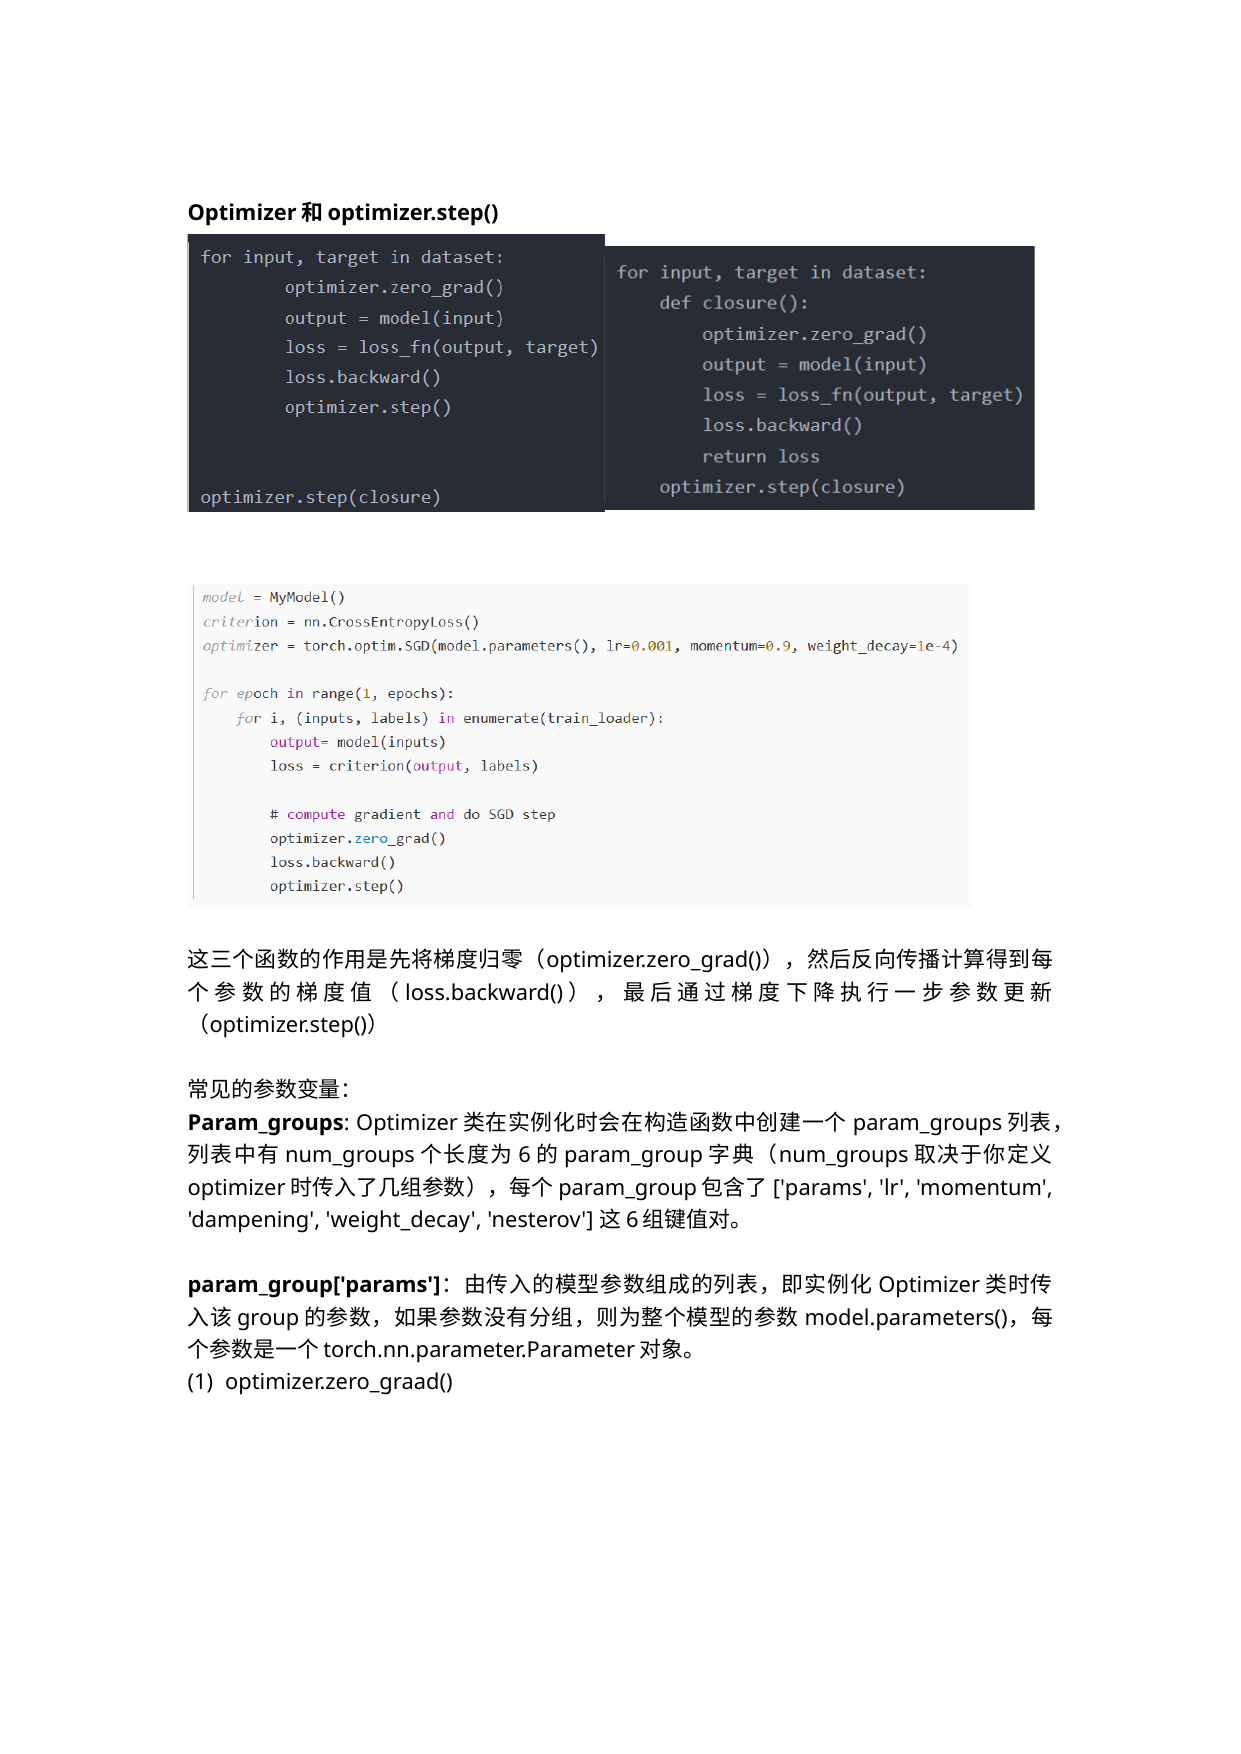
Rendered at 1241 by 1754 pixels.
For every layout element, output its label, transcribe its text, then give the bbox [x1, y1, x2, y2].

text 常见的参数变量： [187, 1072, 1053, 1104]
text Optimizer和optimizer.step() [187, 194, 1053, 227]
list optimizer.zero_graad() [187, 1364, 1053, 1397]
text Param_groups: Optimizer类在实例化时会在构造函数中创建一个param_groups列表，列表中有num_groups个长度为6的param_group字典（num_groups取决于你定义optimizer时传入了几组参数），每个param_group包含了 ['params', 'lr', 'momentum', 'dampening', 'weight_decay', 'nesterov'] 这6组键值对。 [187, 1104, 1053, 1234]
text param_group['params']：由传入的模型参数组成的列表，即实例化Optimizer类时传入该group的参数，如果参数没有分组，则为整个模型的参数model.parameters()，每个参数是一个torch.nn.parameter.Parameter对象。 [187, 1267, 1053, 1364]
text 这三个函数的作用是先将梯度归零（optimizer.zero_grad()），然后反向传播计算得到每个参数的梯度值（loss.backward()），最后通过梯度下降执行一步参数更新（optimizer.step()） [187, 942, 1053, 1039]
